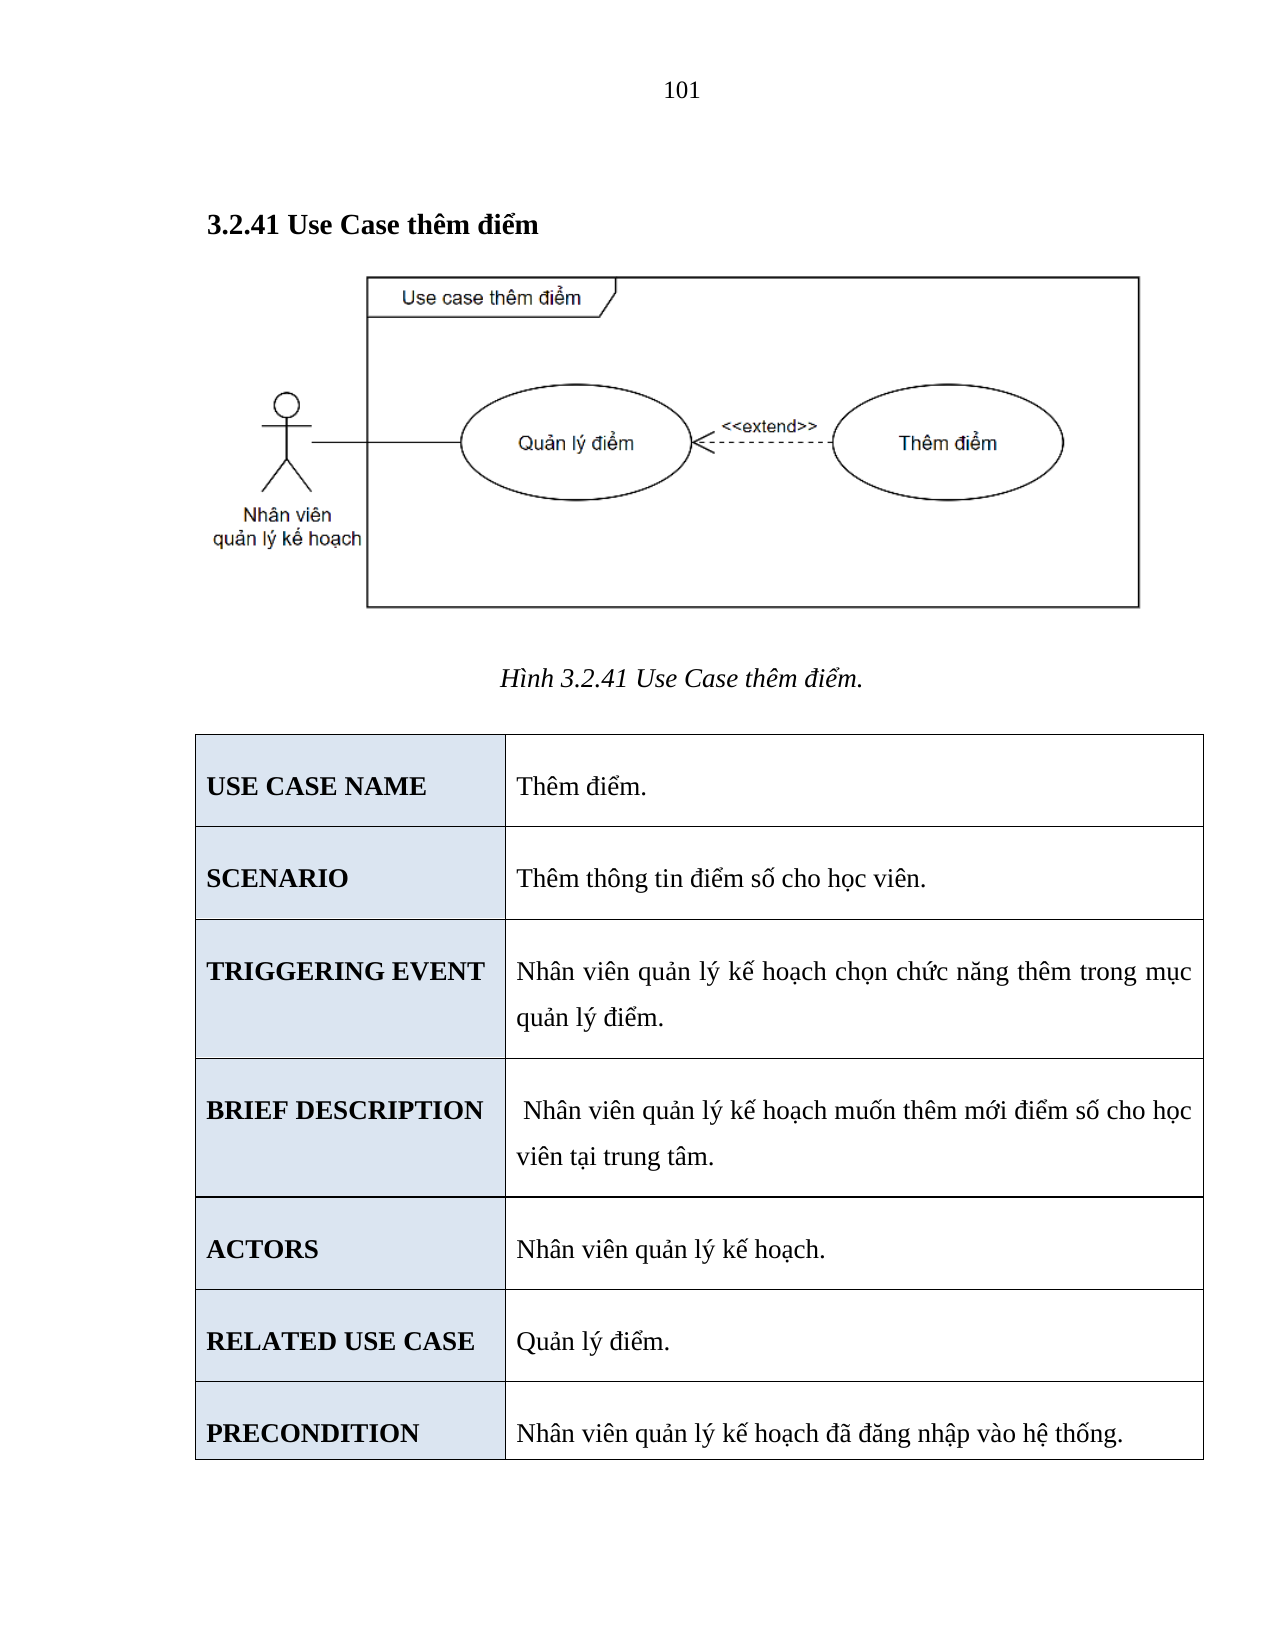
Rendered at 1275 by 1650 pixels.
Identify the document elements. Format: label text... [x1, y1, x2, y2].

subtitle 3.2.41 Use Case thêm điểm [207, 207, 1157, 240]
table_cell RELATED USE CASE [196, 1290, 505, 1381]
table_cell Nhân viên quản lý kế hoạch muốn thêm mới điểm số cho học viên tại trung tâm. [506, 1059, 1203, 1196]
table_cell Quản lý điểm. [506, 1290, 1203, 1381]
table_cell BRIEF DESCRIPTION [196, 1059, 505, 1196]
table_header USE CASE NAME [196, 735, 505, 826]
table_cell PRECONDITION [196, 1382, 505, 1459]
table_cell Thêm thông tin điểm số cho học viên. [506, 827, 1203, 918]
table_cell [506, 1382, 1203, 1459]
text Hình 3.2.41 Use Case thêm điểm. [207, 662, 1157, 693]
table_cell Nhân viên quản lý kế hoạch. [506, 1198, 1203, 1289]
table_cell TRIGGERING EVENT [196, 920, 505, 1057]
table_cell Nhân viên quản lý kế hoạch chọn chức năng thêm trong mục quản lý điểm. [506, 920, 1203, 1057]
table_cell ACTORS [196, 1198, 505, 1289]
table_cell SCENARIO [196, 827, 505, 918]
table_header Thêm điểm. [506, 735, 1203, 826]
picture [206, 257, 1157, 623]
